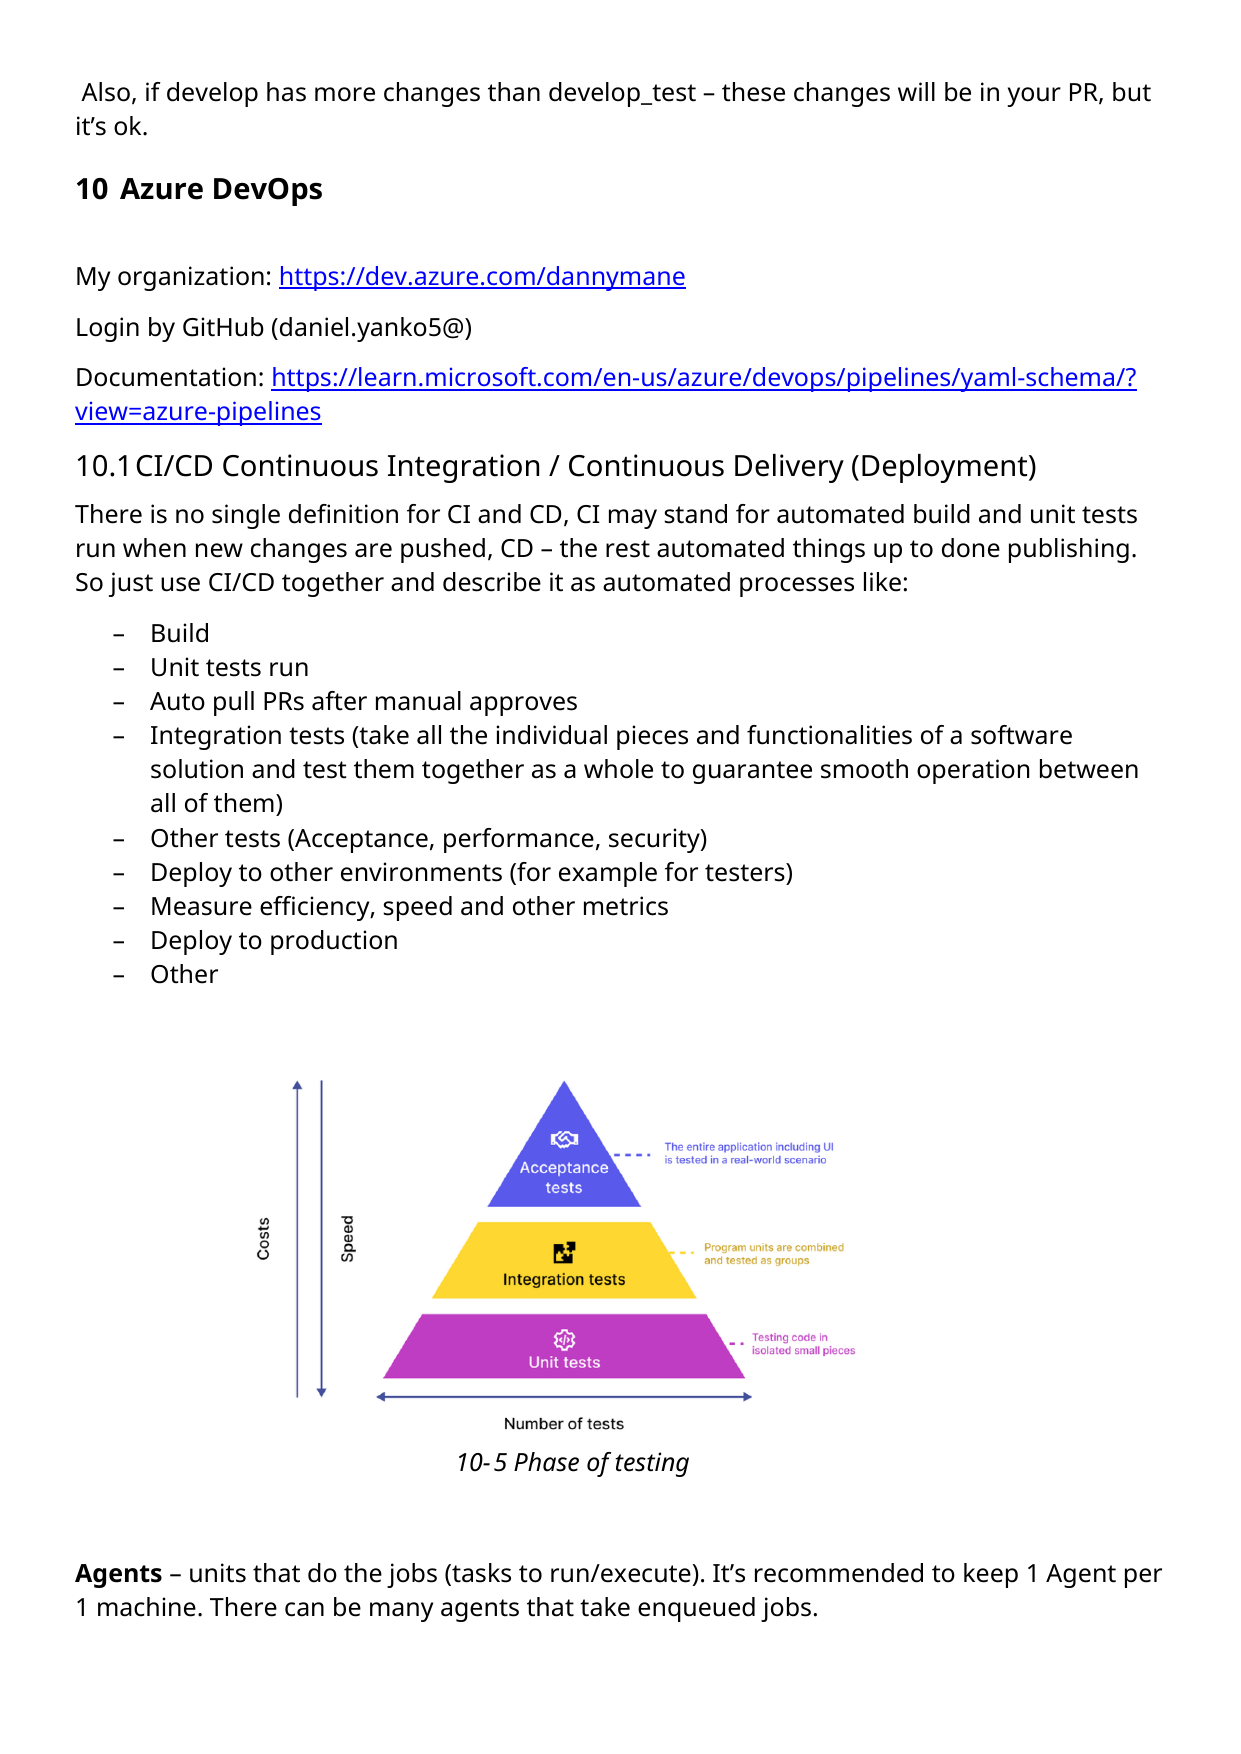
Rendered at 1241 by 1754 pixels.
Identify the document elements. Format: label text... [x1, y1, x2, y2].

text There is no single definition for CI and CD, CI may stand for automated build and unit tests run when new changes are pushed, CD – the rest automated things up to done publishing. So just use CI/CD together and describe it as automated processes like: [75, 497, 1165, 599]
list Build [112, 616, 1165, 650]
picture [204, 1040, 944, 1444]
list Unit tests run [112, 650, 1165, 684]
list Deploy to other environments (for example for testers) [112, 854, 1165, 888]
text Agents – units that do the jobs (tasks to run/execute). It’s recommended to keep 1 Agent per 1 machine. There can be many agents that take enqueued jobs. [75, 1556, 1165, 1658]
list Auto pull PRs after manual approves [112, 684, 1165, 718]
text Also, if develop has more changes than develop_test – these changes will be in your PR, but it’s ok. [75, 75, 1165, 143]
list Deploy to production [112, 922, 1165, 956]
subtitle CI/CD Continuous Integration / Continuous Delivery (Deployment) [75, 445, 1165, 484]
text Login by GitHub (daniel.yanko5@) [75, 309, 1165, 343]
subtitle Azure DevOps [75, 168, 1165, 208]
text Documentation: https://learn.microsoft.com/en-us/azure/devops/pipelines/yaml-schema/?view=azure-pipelines [75, 360, 1165, 428]
list Other tests (Acceptance, performance, security) [112, 820, 1165, 854]
text My organization: https://dev.azure.com/dannymane [75, 258, 1165, 293]
list Other [112, 956, 1165, 991]
list Integration tests (take all the individual pieces and functionalities of a software solution and test them together as a whole to guarantee smooth operation between all of them) [112, 718, 1165, 820]
list Measure efficiency, speed and other metrics [112, 888, 1165, 922]
